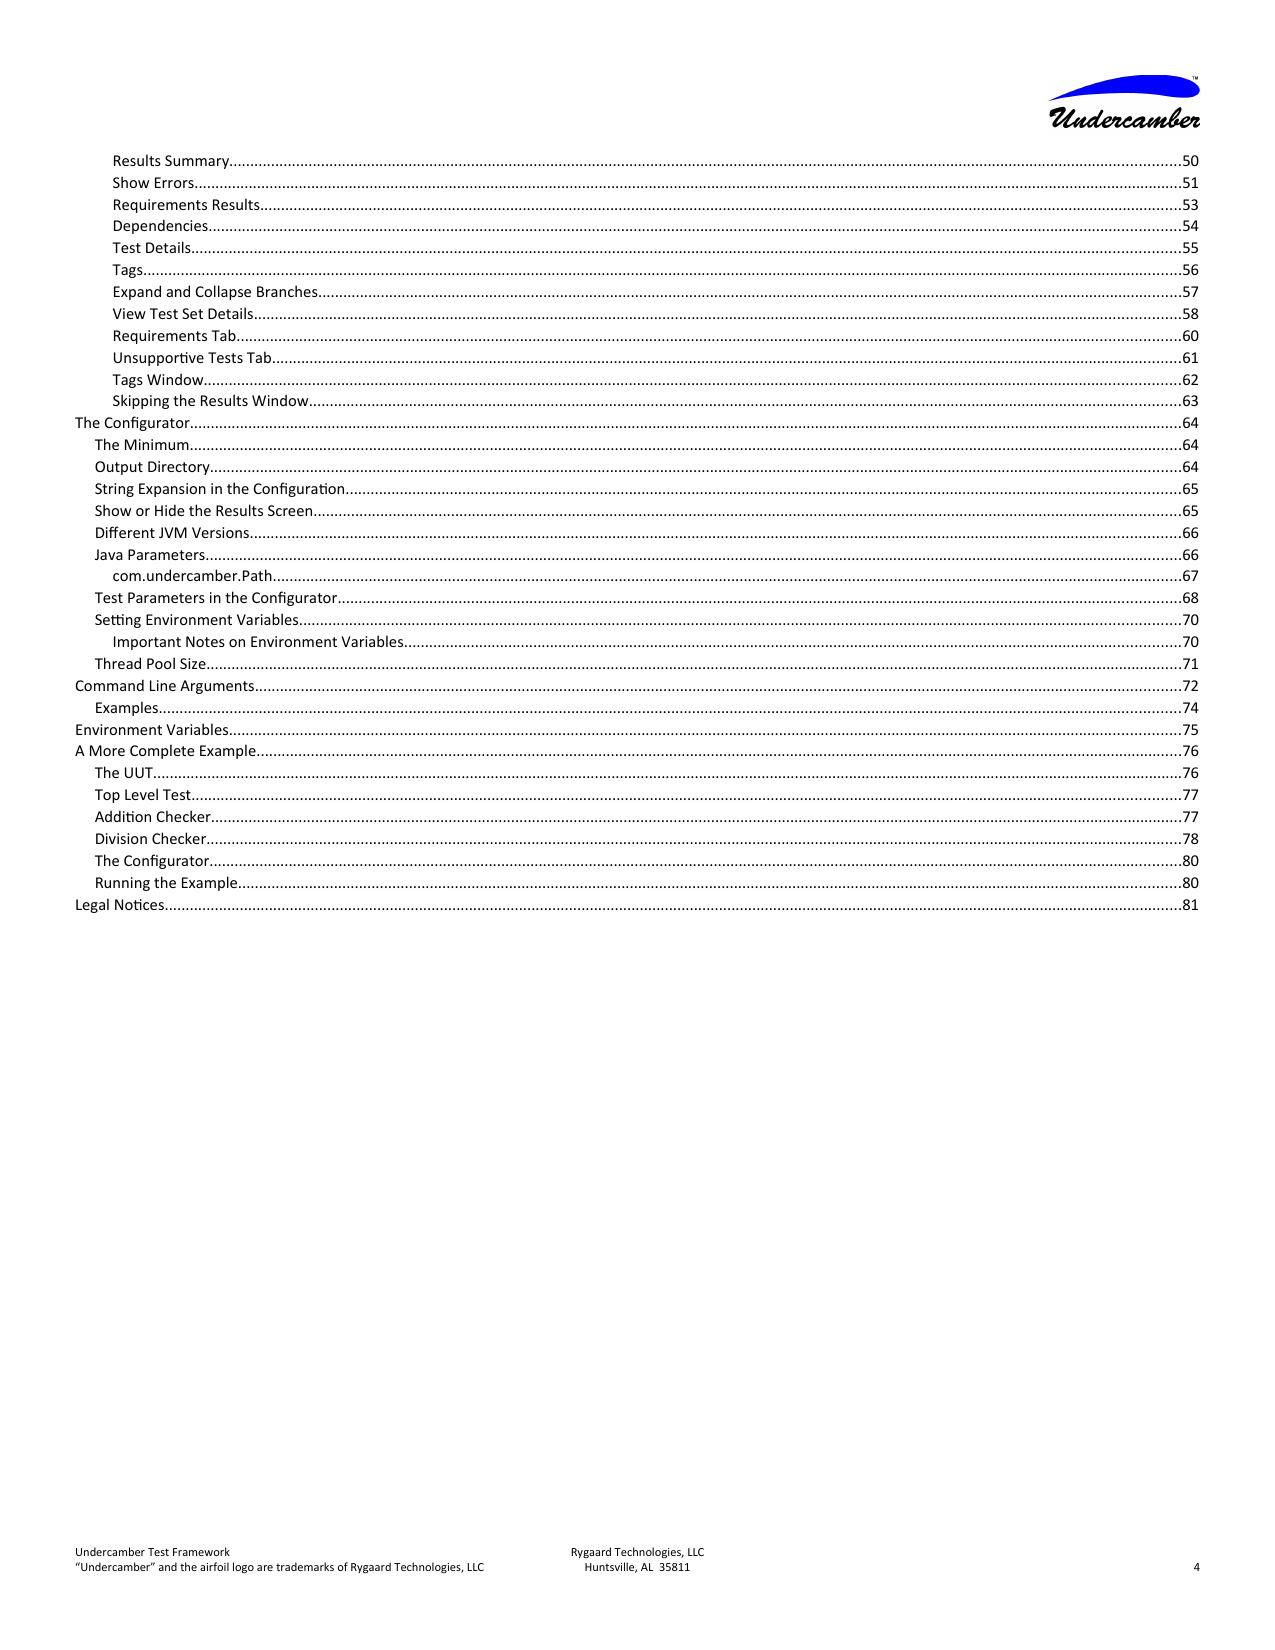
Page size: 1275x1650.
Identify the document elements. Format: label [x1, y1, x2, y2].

picture [1048, 75, 1200, 137]
